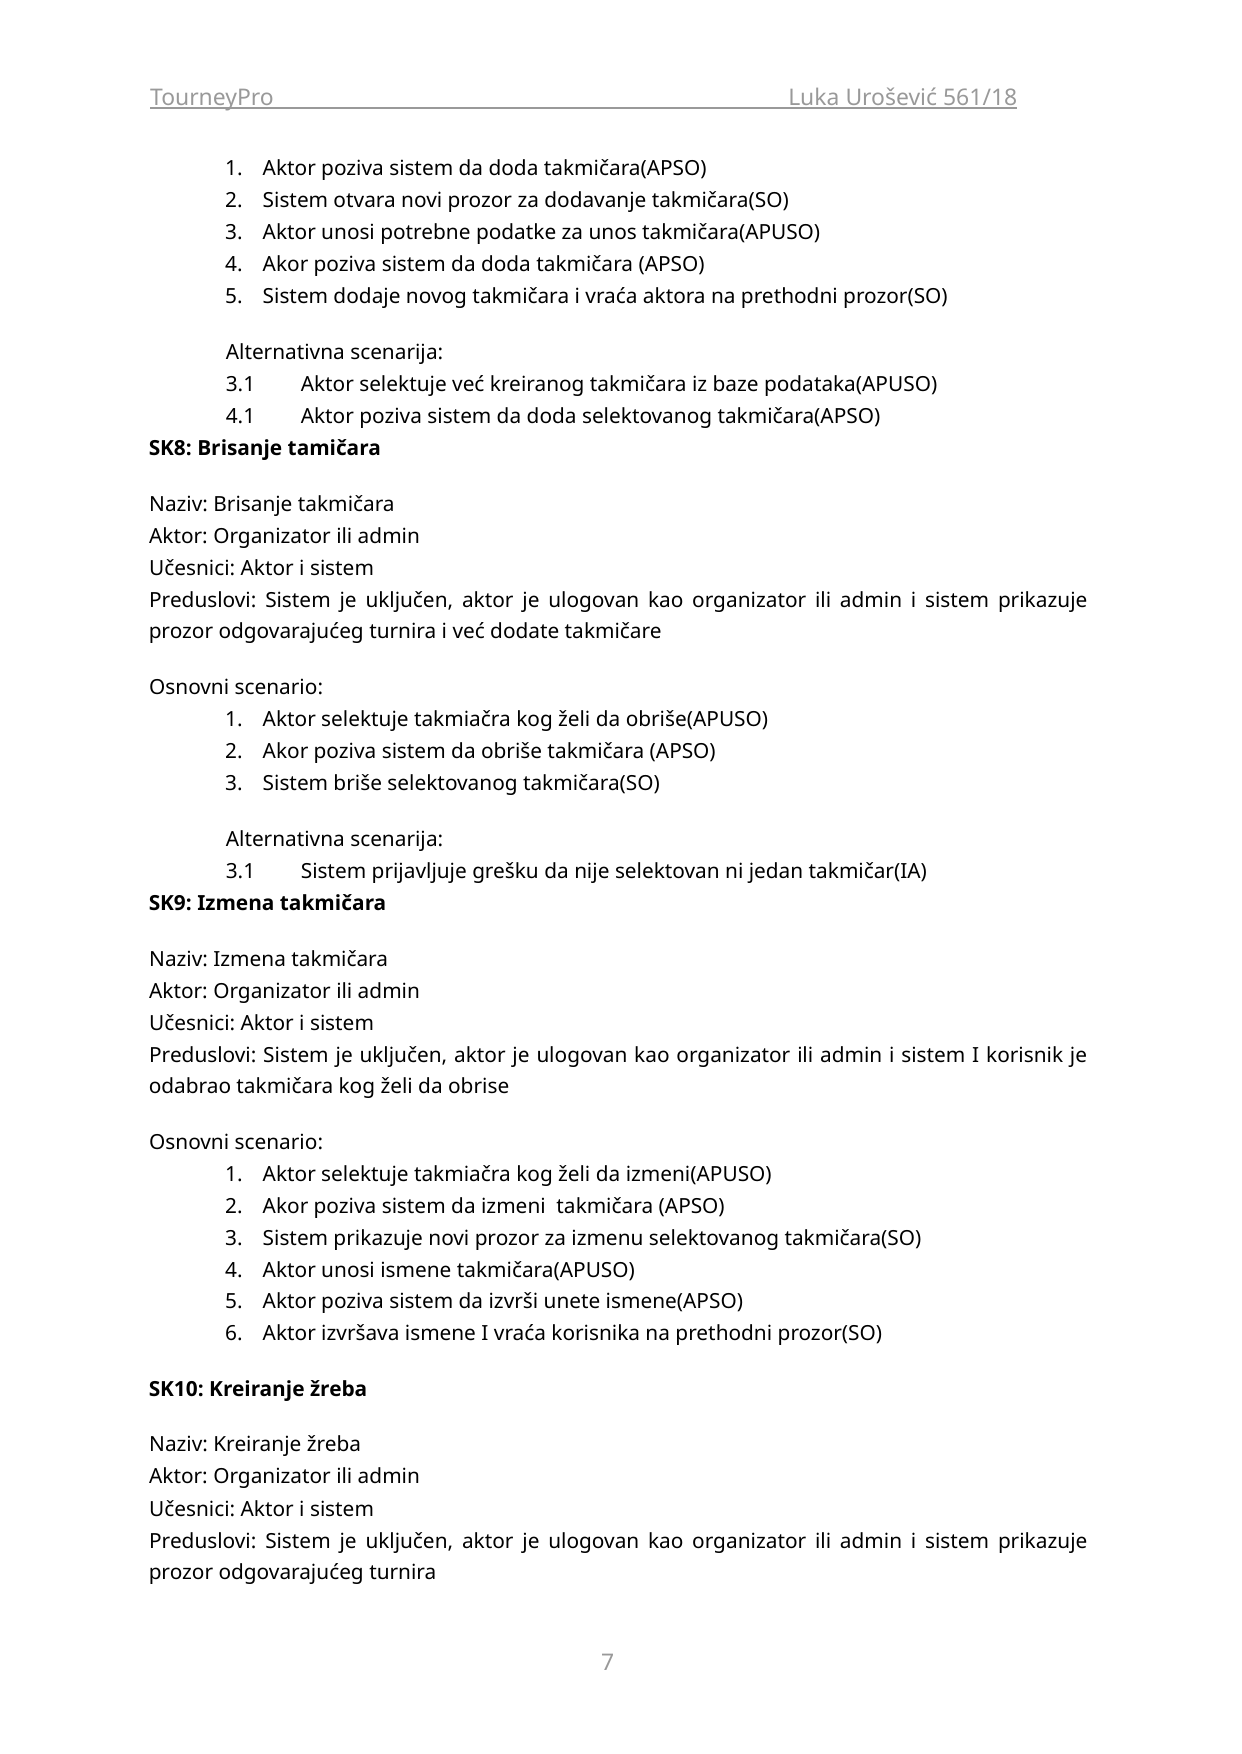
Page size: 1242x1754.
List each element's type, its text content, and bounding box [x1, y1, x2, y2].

text Naziv: Kreiranje žreba [148, 1429, 1089, 1458]
text Učesnici: Aktor i sistem [148, 1494, 1089, 1522]
list Aktor unosi ismene takmičara(APUSO) [225, 1255, 1089, 1283]
text Aktor: Organizator ili admin [148, 1462, 1089, 1490]
text Preduslovi: Sistem je uključen, aktor je ulogovan kao organizator ili admin i sistem prikazuje prozor odgovarajućeg turnira i već dodate takmičare [148, 585, 1089, 645]
text Naziv: Brisanje takmičara [148, 489, 1089, 517]
list Sistem briše selektovanog takmičara(SO) [225, 768, 1089, 797]
list Akor poziva sistem da obriše takmičara (APSO) [225, 736, 1089, 764]
list Akor poziva sistem da doda takmičara (APSO) [225, 249, 1089, 278]
text Učesnici: Aktor i sistem [148, 553, 1089, 581]
text Alternativna scenarijа: [225, 337, 1089, 366]
list Sistem dodaje novog takmičara i vraća aktora na prethodni prozor(SO) [225, 281, 1089, 310]
text SK9: Izmena takmičara [148, 888, 1089, 917]
list Aktor selektuje već kreiranog takmičara iz baze podataka(APUSO) [226, 369, 1089, 398]
text Alternativna scenarijа: [225, 824, 1089, 852]
list Aktor poziva sistem da doda takmičara(APSO) [225, 153, 1089, 182]
text Osnovni scenario: [148, 1127, 1089, 1155]
list Aktor poziva sistem da izvrši unete ismene(APSO) [225, 1286, 1089, 1315]
list Aktor selektuje takmiačra kog želi da obriše(APUSO) [225, 704, 1089, 732]
text SK8: Brisanje tamičara [148, 433, 1089, 461]
list Sistem prijavljuje grešku da nije selektovan ni jedan takmičar(IA) [226, 856, 1089, 884]
text SK10: Kreiranje žreba [148, 1374, 1089, 1402]
list Aktor unosi potrebne podatke za unos takmičara(APUSO) [225, 217, 1089, 246]
list Aktor selektuje takmiačra kog želi da izmeni(APUSO) [225, 1159, 1089, 1187]
list Akor poziva sistem da izmeni takmičara (APSO) [225, 1191, 1089, 1219]
text Aktor: Organizator ili admin [148, 976, 1089, 1004]
text Aktor: Organizator ili admin [148, 521, 1089, 549]
list Sistem otvara novi prozor za dodavanje takmičara(SO) [225, 185, 1089, 214]
text Naziv: Izmena takmičara [148, 944, 1089, 972]
list Aktor izvršava ismene I vraća korisnika na prethodni prozor(SO) [225, 1318, 1089, 1346]
list Aktor poziva sistem da doda selektovanog takmičara(APSO) [226, 401, 1089, 429]
text Osnovni scenario: [148, 672, 1089, 700]
list Sistem prikazuje novi prozor za izmenu selektovanog takmičara(SO) [225, 1223, 1089, 1252]
text Preduslovi: Sistem je uključen, aktor je ulogovan kao organizator ili admin i sistem I korisnik je odabrao takmičara kog želi da obrise [148, 1040, 1089, 1100]
text Preduslovi: Sistem je uključen, aktor je ulogovan kao organizator ili admin i sistem prikazuje prozor odgovarajućeg turnira [148, 1526, 1089, 1586]
text Učesnici: Aktor i sistem [148, 1008, 1089, 1036]
